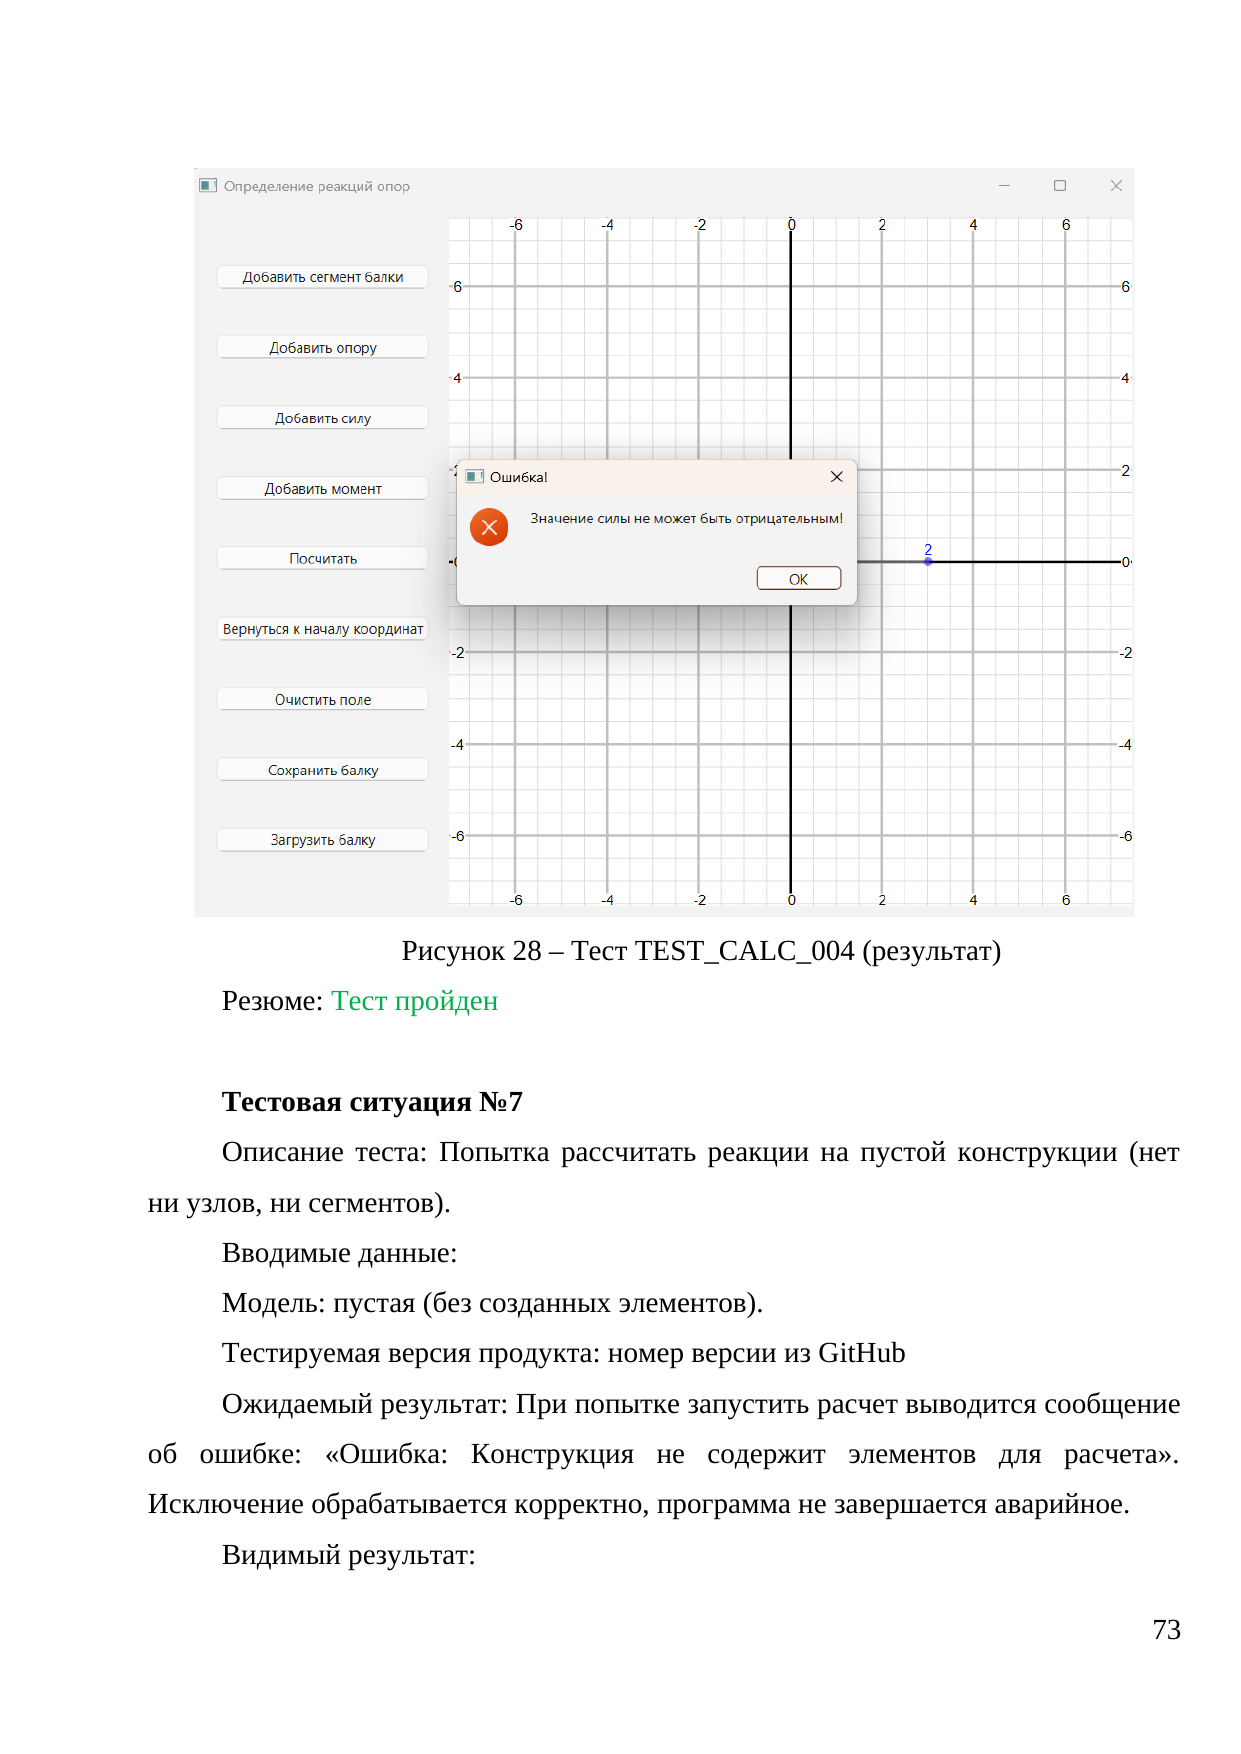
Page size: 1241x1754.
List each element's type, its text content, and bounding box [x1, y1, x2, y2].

text Описание теста: Попытка рассчитать реакции на пустой конструкции (нет ни узлов, ни сегментов). [148, 1134, 1181, 1218]
text Рисунок 28 – Тест TEST_CALC_004 (результат) [148, 933, 1181, 967]
text Тестируемая версия продукта: номер версии из GitHub [148, 1336, 1181, 1369]
text Модель: пустая (без созданных элементов). [148, 1285, 1181, 1319]
text Видимый результат: [148, 1537, 1181, 1570]
text Ожидаемый результат: При попытке запустить расчет выводится сообщение об ошибке: «Ошибка: Конструкция не содержит элементов для расчета». Исключение обрабатывается корректно, программа не завершается аварийное. [148, 1386, 1181, 1520]
text Тестовая ситуация №7 [148, 1084, 1181, 1118]
text Вводимые данные: [148, 1235, 1181, 1268]
picture [194, 168, 1135, 917]
text Резюме: Тест пройден [148, 983, 1181, 1017]
